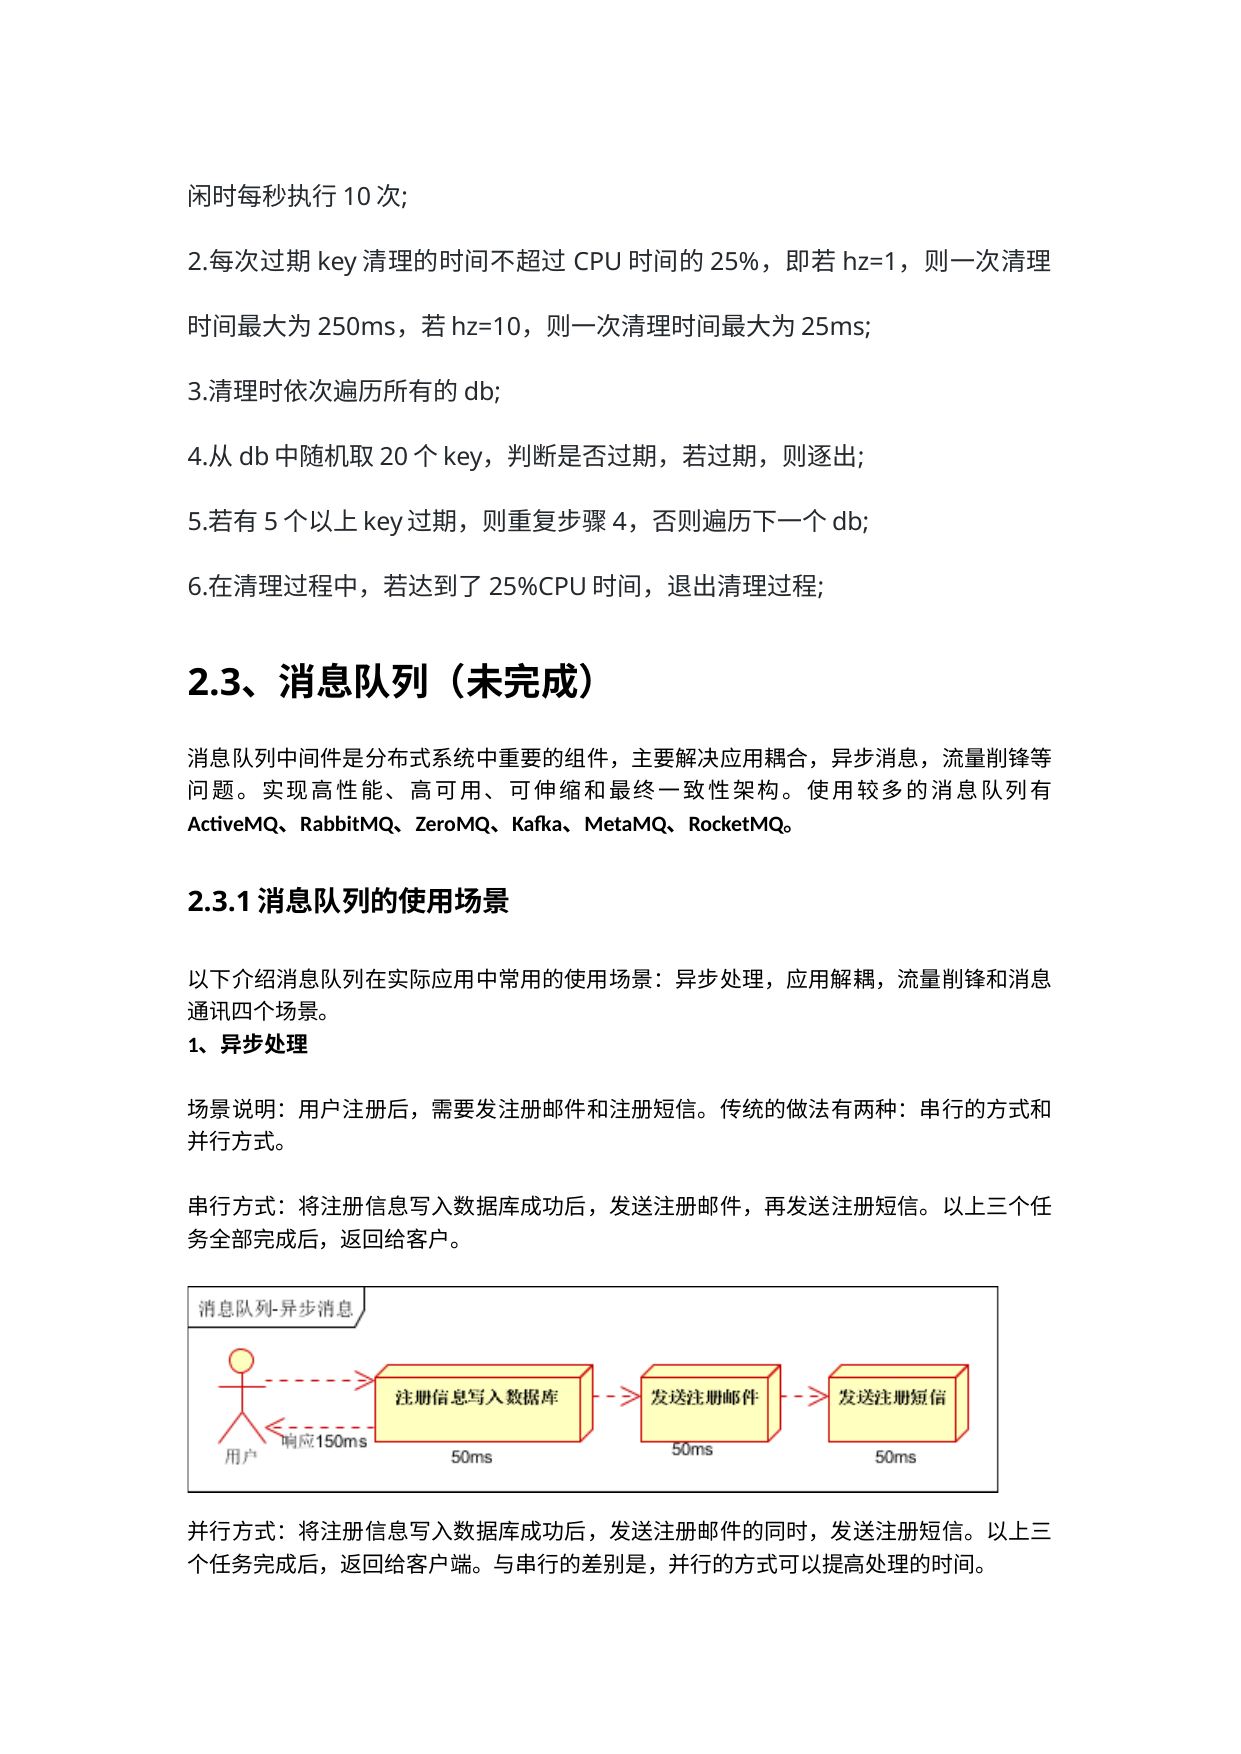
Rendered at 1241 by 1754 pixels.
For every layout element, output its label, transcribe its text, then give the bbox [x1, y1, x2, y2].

picture [187, 1286, 999, 1493]
text 以下介绍消息队列在实际应用中常用的使用场景：异步处理，应用解耦，流量削锋和消息通讯四个场景。 [187, 961, 1053, 1026]
text 并行方式：将注册信息写入数据库成功后，发送注册邮件的同时，发送注册短信。以上三个任务完成后，返回给客户端。与串行的差别是，并行的方式可以提高处理的时间。 [187, 1514, 1053, 1579]
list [187, 162, 1053, 227]
subtitle 2.3.1消息队列的使用场景 [187, 867, 1053, 932]
list 6.在清理过程中，若达到了25%CPU时间，退出清理过程; [187, 552, 1053, 617]
text 串行方式：将注册信息写入数据库成功后，发送注册邮件，再发送注册短信。以上三个任务全部完成后，返回给客户。 [187, 1189, 1053, 1254]
list 3.清理时依次遍历所有的db; [187, 357, 1053, 422]
text 1、异步处理 [187, 1026, 1053, 1059]
list 5.若有5个以上key过期，则重复步骤4，否则遍历下一个db; [187, 487, 1053, 552]
text 场景说明：用户注册后，需要发注册邮件和注册短信。传统的做法有两种：串行的方式和并行方式。 [187, 1091, 1053, 1156]
subtitle 2.3、消息队列（未完成） [187, 646, 1053, 711]
text 消息队列中间件是分布式系统中重要的组件，主要解决应用耦合，异步消息，流量削锋等问题。实现高性能、高可用、可伸缩和最终一致性架构。使用较多的消息队列有ActiveMQ、RabbitMQ、ZeroMQ、Kafka、MetaMQ、RocketMQ。 [187, 740, 1053, 838]
list 4.从db中随机取20个key，判断是否过期，若过期，则逐出; [187, 422, 1053, 487]
list 2.每次过期key清理的时间不超过CPU时间的25%，即若hz=1，则一次清理时间最大为250ms，若hz=10，则一次清理时间最大为25ms; [187, 227, 1053, 357]
